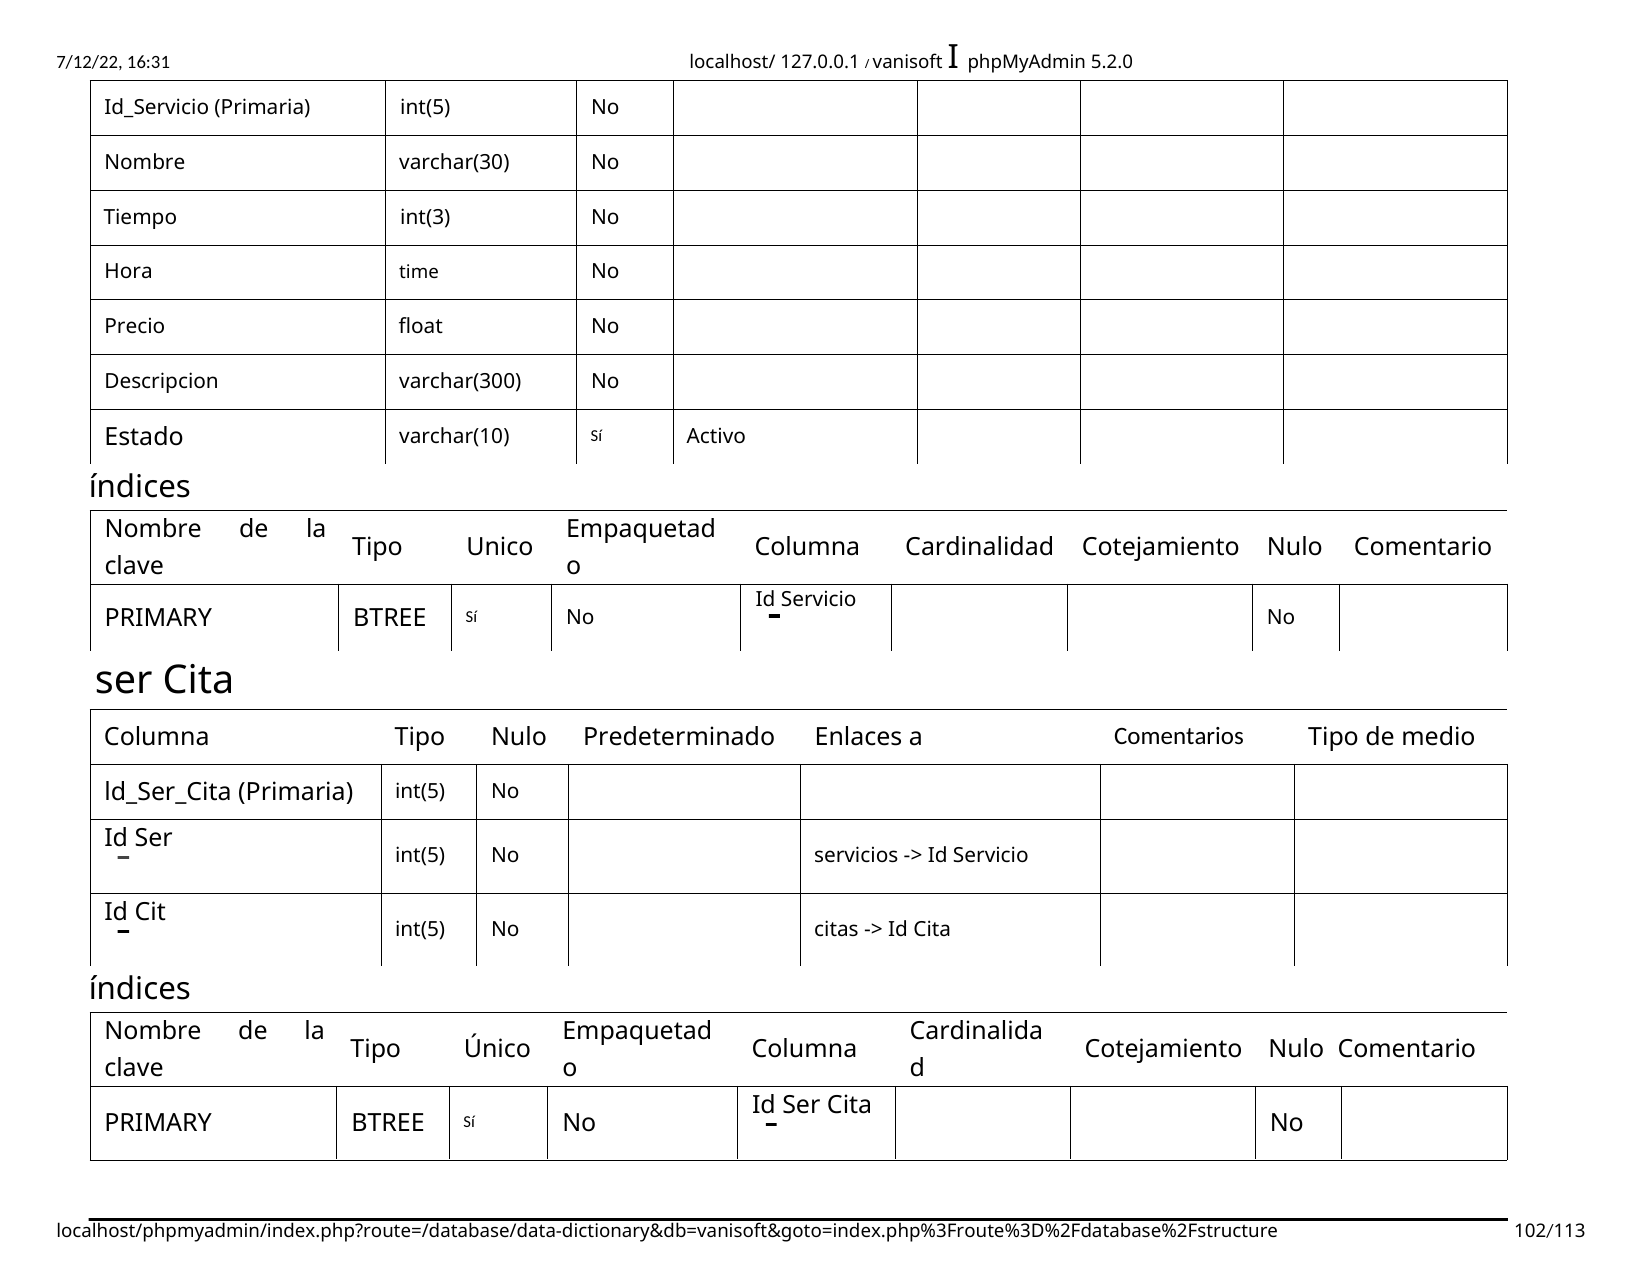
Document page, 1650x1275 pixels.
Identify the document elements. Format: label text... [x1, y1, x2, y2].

table_cell [674, 81, 917, 134]
table_cell [1101, 765, 1294, 819]
table_cell Id Ser Cita [738, 1087, 895, 1159]
table_cell varchar(300) [386, 355, 576, 408]
table_cell [1295, 820, 1507, 893]
table_header Tipo [338, 511, 451, 584]
table_header Empaquetado [548, 1013, 737, 1086]
text índices [88, 464, 263, 507]
table_header Tipo [381, 710, 476, 764]
table_cell No [577, 300, 673, 353]
table_cell citas -> Id Cita [801, 894, 1100, 966]
table_cell [1068, 585, 1252, 651]
table_cell [918, 410, 1080, 464]
table_cell ld_Ser_Cita (Primaria) [91, 765, 381, 819]
table_cell [1284, 410, 1507, 464]
table_cell float [386, 300, 576, 353]
table_cell [1071, 1087, 1255, 1159]
table_cell [1284, 81, 1507, 134]
table_cell [1081, 355, 1283, 408]
table_cell [1081, 81, 1283, 134]
table_header Columna [740, 511, 891, 584]
table_cell Sí [450, 1087, 547, 1159]
picture [768, 614, 780, 618]
table_cell No [1253, 585, 1339, 651]
table_header Nulo [1252, 511, 1339, 584]
table_cell [918, 300, 1080, 353]
table_cell No [477, 765, 568, 819]
table_cell [1101, 894, 1294, 966]
table_cell varchar(10) [386, 410, 576, 464]
table_cell No [477, 894, 568, 966]
table_cell [1284, 136, 1507, 189]
table_cell [1284, 300, 1507, 353]
table_cell [569, 765, 800, 819]
table_cell [674, 246, 917, 299]
table_cell No [577, 246, 673, 299]
table_cell [569, 894, 800, 966]
table_cell [1081, 191, 1283, 244]
table_cell [918, 81, 1080, 134]
table_header Tipo de medio [1294, 710, 1507, 764]
table_header Nombre de la clave [91, 511, 338, 584]
table_cell [1081, 246, 1283, 299]
table_cell No [548, 1087, 737, 1159]
table_cell [1284, 191, 1507, 244]
table_cell [918, 136, 1080, 189]
table_cell int(5) [382, 765, 476, 819]
table_cell Id Ser [91, 820, 381, 893]
table_cell [1342, 1087, 1507, 1159]
table_header Tipo [337, 1013, 449, 1086]
table_cell [1081, 300, 1283, 353]
table_cell [896, 1087, 1070, 1159]
table_cell Hora [91, 246, 385, 299]
table_header Cotejamiento [1068, 511, 1252, 584]
table_cell Sí [577, 410, 673, 464]
table_cell [918, 355, 1080, 408]
table_header Comentario [1340, 511, 1507, 584]
table_cell [674, 136, 917, 189]
table_cell Id Cit [91, 894, 381, 966]
table_header Nulo Comentario [1255, 1013, 1507, 1086]
table_cell [1101, 820, 1294, 893]
table_header Columna [737, 1013, 895, 1086]
table_cell BTREE [339, 585, 451, 651]
table_cell [1295, 894, 1507, 966]
table_cell [1340, 585, 1507, 651]
table_cell Id Servicio [741, 585, 891, 651]
table_cell Estado [91, 410, 385, 464]
table_header Único [449, 1013, 548, 1086]
table_cell [801, 765, 1100, 819]
table_cell Precio [91, 300, 385, 353]
table_cell [1081, 410, 1283, 464]
table_cell No [577, 355, 673, 408]
table_cell Tiempo [91, 191, 385, 244]
table_cell No [477, 820, 568, 893]
table_cell [1284, 355, 1507, 408]
table_cell [569, 820, 800, 893]
table_cell time [386, 246, 576, 299]
table_cell No [577, 136, 673, 189]
table_header Columna [91, 710, 381, 764]
table_cell varchar(30) [386, 136, 576, 189]
table_cell [918, 246, 1080, 299]
table_cell [1295, 765, 1507, 819]
table_header Nulo [476, 710, 568, 764]
table_header Predeterminado [568, 710, 800, 764]
table_cell Descripcion [91, 355, 385, 408]
table_header Enlaces a [800, 710, 1100, 764]
table_cell No [1256, 1087, 1341, 1159]
table_cell int(3) [386, 191, 576, 244]
table_cell int(5) [386, 81, 576, 134]
table_cell [674, 300, 917, 353]
table_cell [1284, 246, 1507, 299]
table_cell PRIMARY [91, 585, 338, 651]
table_header Cotejamiento [1070, 1013, 1255, 1086]
table_header Empaquetado [551, 511, 740, 584]
table_cell [918, 191, 1080, 244]
table_cell No [577, 191, 673, 244]
table_header Nombre de la clave [91, 1013, 337, 1086]
table_cell [1081, 136, 1283, 189]
table_cell Nombre [91, 136, 385, 189]
table_cell No [552, 585, 740, 651]
table_cell [892, 585, 1067, 651]
table_cell BTREE [337, 1087, 449, 1159]
table_header Cardinalidad [895, 1013, 1070, 1086]
table_cell int(5) [382, 820, 476, 893]
table_cell [674, 191, 917, 244]
table_cell Activo [674, 410, 917, 464]
table_cell [674, 355, 917, 408]
text índices [88, 966, 263, 1009]
text ser Cita [94, 651, 1500, 705]
table_cell No [577, 81, 673, 134]
table_header Cardinalidad [891, 511, 1067, 584]
table_header Unico [451, 511, 551, 584]
table_header Comentarios [1100, 710, 1294, 764]
table_cell Id_Servicio (Primaria) [91, 81, 385, 134]
table_cell int(5) [382, 894, 476, 966]
table_cell PRIMARY [91, 1087, 336, 1159]
table_cell servicios -> Id Servicio [801, 820, 1100, 893]
table_cell Sí [452, 585, 551, 651]
